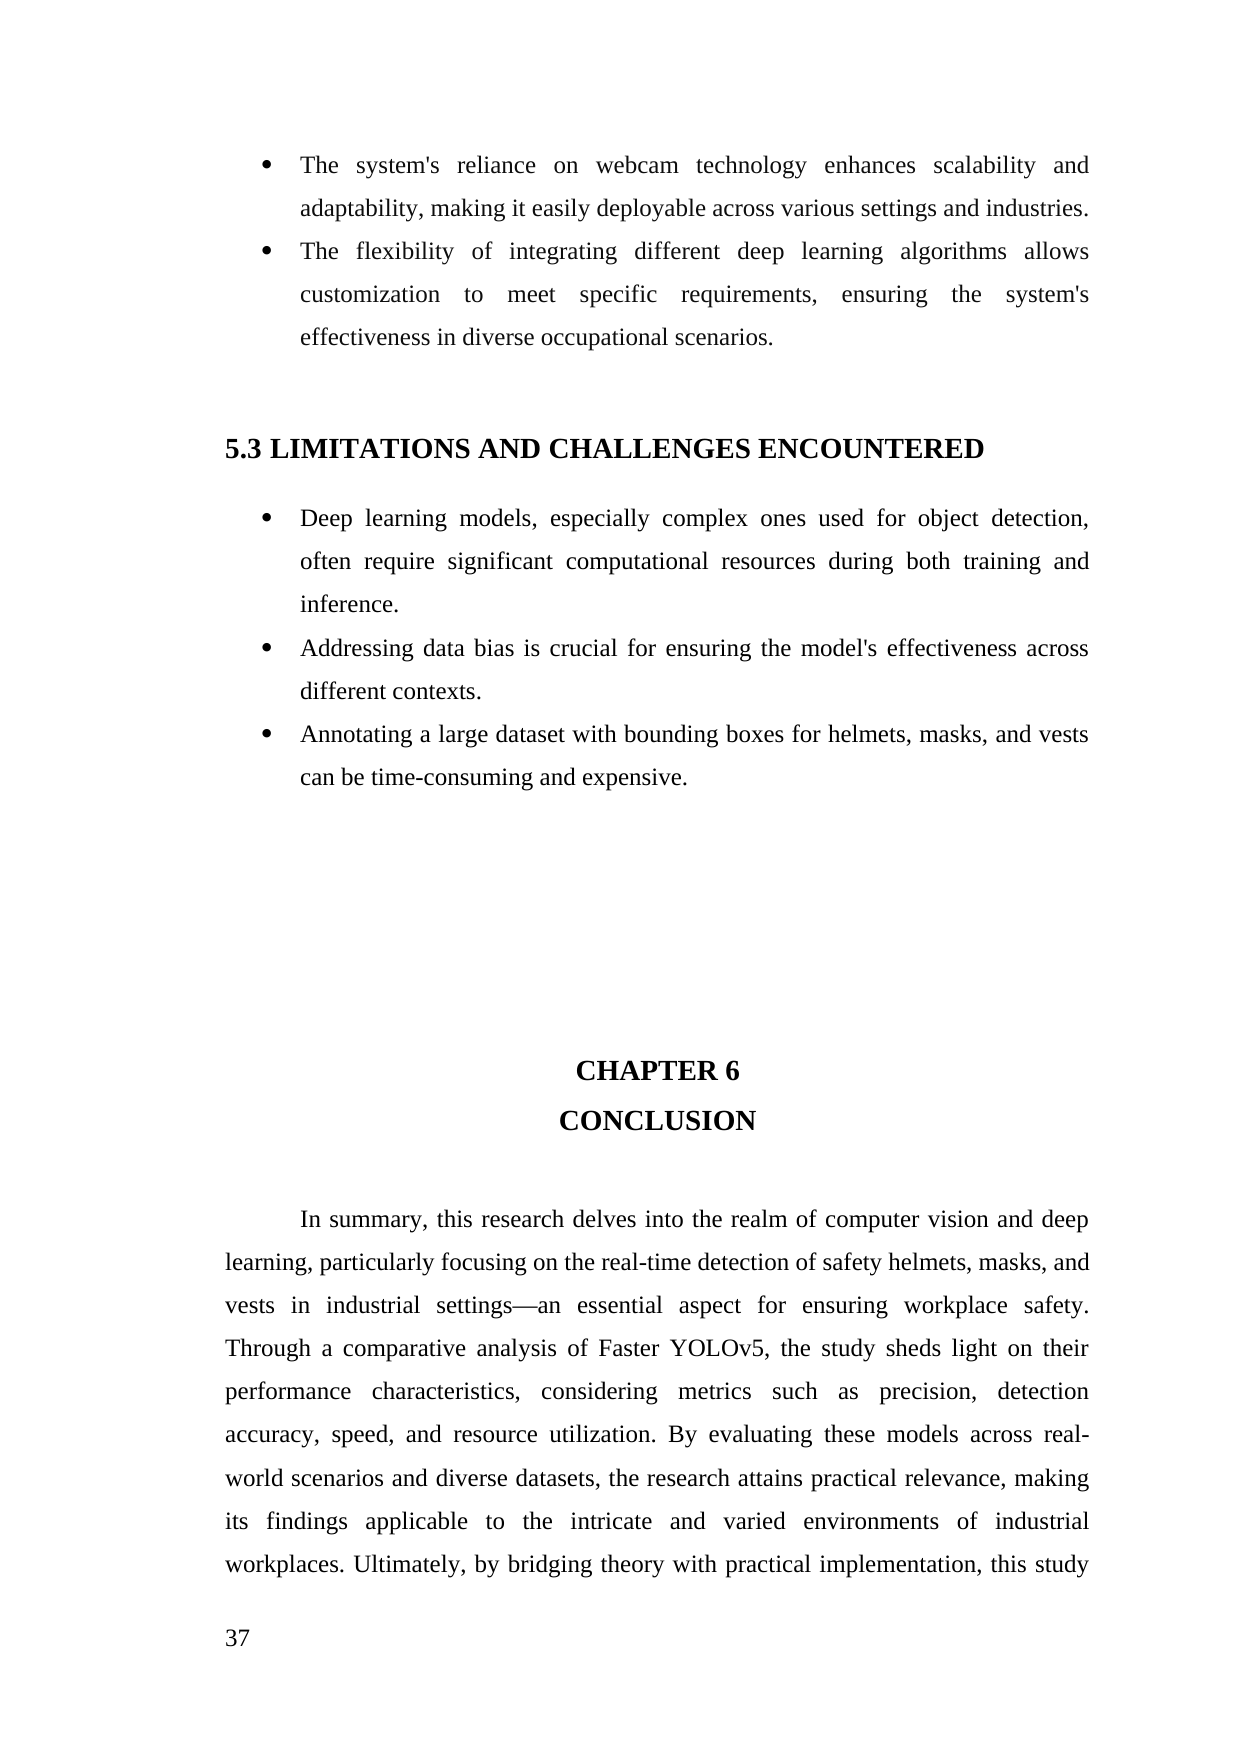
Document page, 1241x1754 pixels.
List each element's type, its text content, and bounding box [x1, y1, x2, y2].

list LIMITATIONS AND CHALLENGES ENCOUNTERED [225, 432, 1090, 465]
list The system's reliance on webcam technology enhances scalability and adaptability, making it easily deployable across various settings and industries. [262, 150, 1090, 222]
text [225, 1204, 1090, 1578]
text CONCLUSION [225, 1103, 1090, 1137]
text CHAPTER 6 [225, 1053, 1090, 1086]
list Annotating a large dataset with bounding boxes for helmets, masks, and vests can be time-consuming and expensive. [262, 719, 1090, 791]
list The flexibility of integrating different deep learning algorithms allows customization to meet specific requirements, ensuring the system's effectiveness in diverse occupational scenarios. [262, 236, 1090, 351]
list Deep learning models, especially complex ones used for object detection, often require significant computational resources during both training and inference. [262, 503, 1090, 618]
list Addressing data bias is crucial for ensuring the model's effectiveness across different contexts. [262, 633, 1090, 704]
